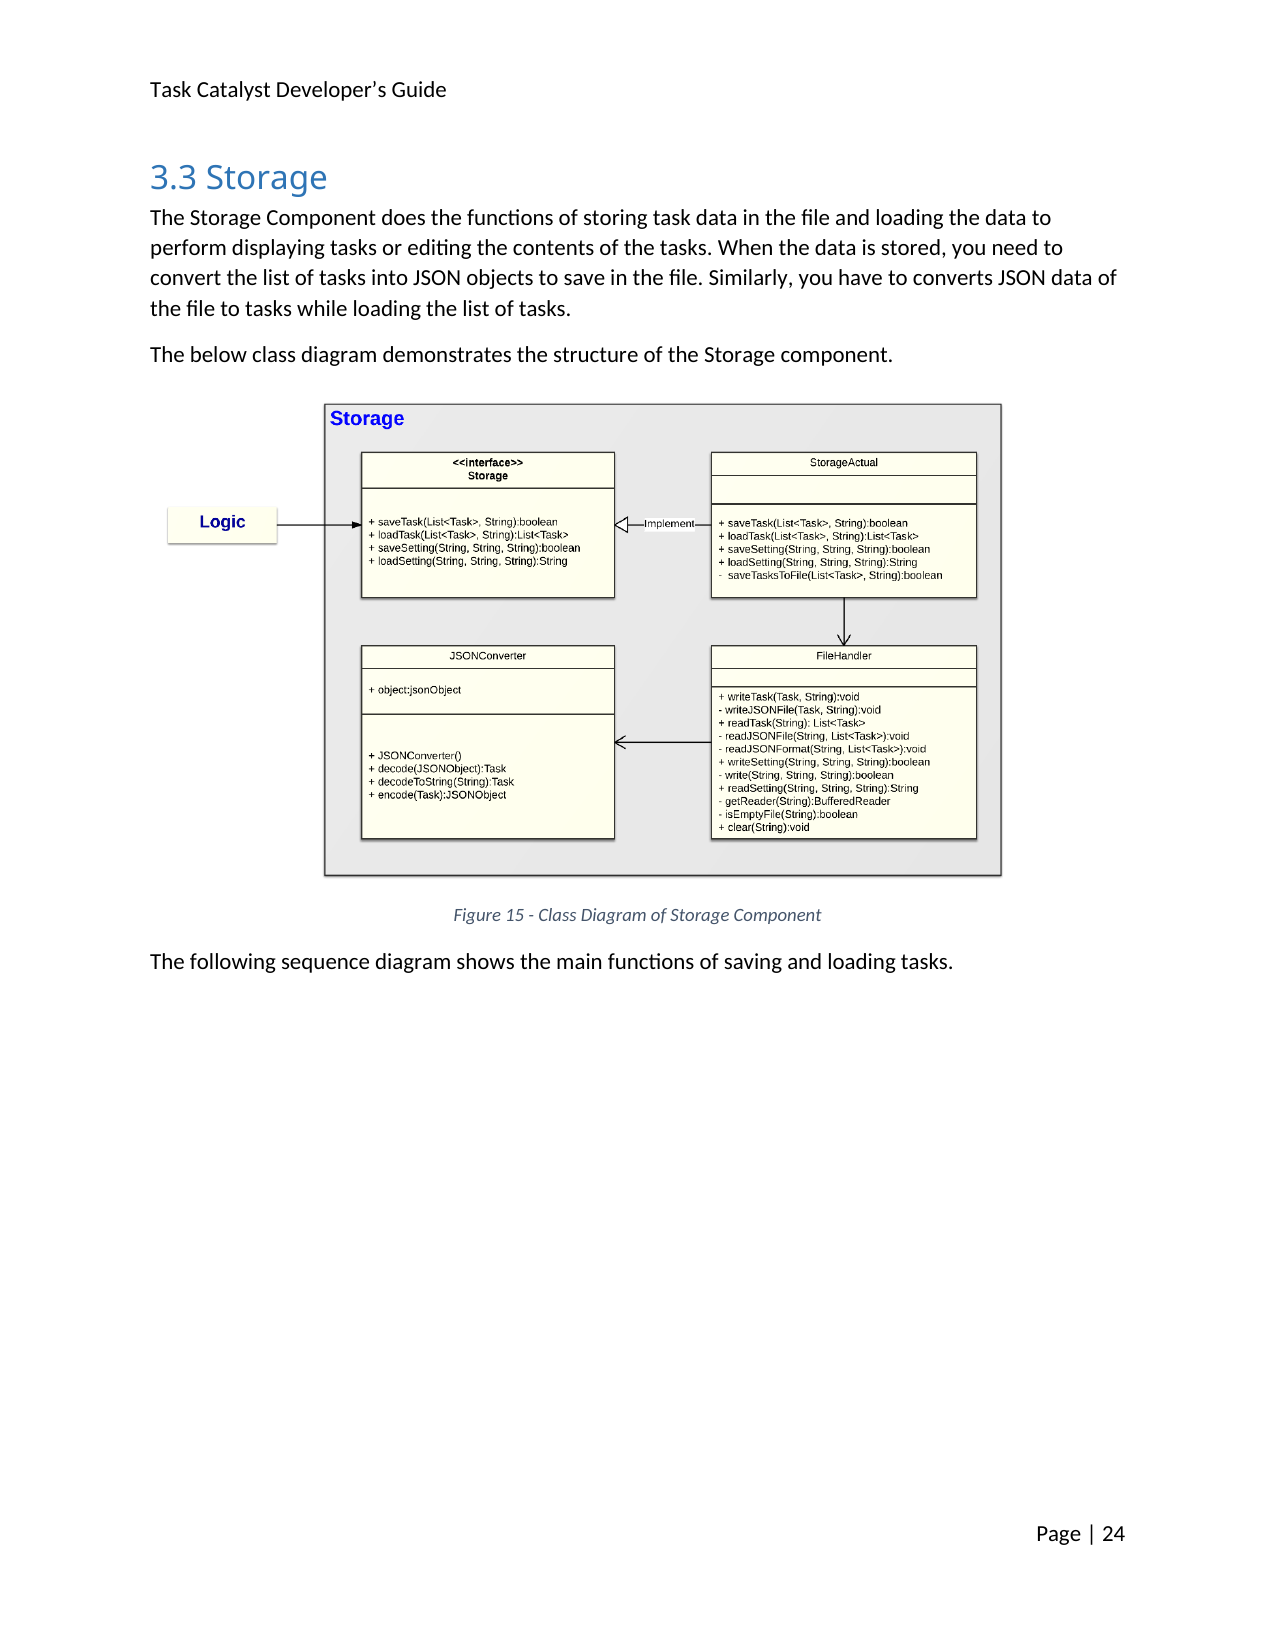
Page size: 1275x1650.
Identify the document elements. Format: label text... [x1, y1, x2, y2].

text The Storage Component does the functions of storing task data in the file and loading the data to perform displaying tasks or editing the contents of the tasks. When the data is stored, you need to convert the list of tasks into JSON objects to save in the file. Similarly, you have to converts JSON data of the file to tasks while loading the list of tasks. [150, 203, 1125, 322]
text The below class diagram demonstrates the structure of the Storage component. [150, 341, 1125, 369]
subtitle 3.3 Storage [150, 154, 1125, 199]
picture [150, 387, 1013, 885]
text The following sequence diagram shows the main functions of saving and loading tasks. [150, 947, 1125, 975]
